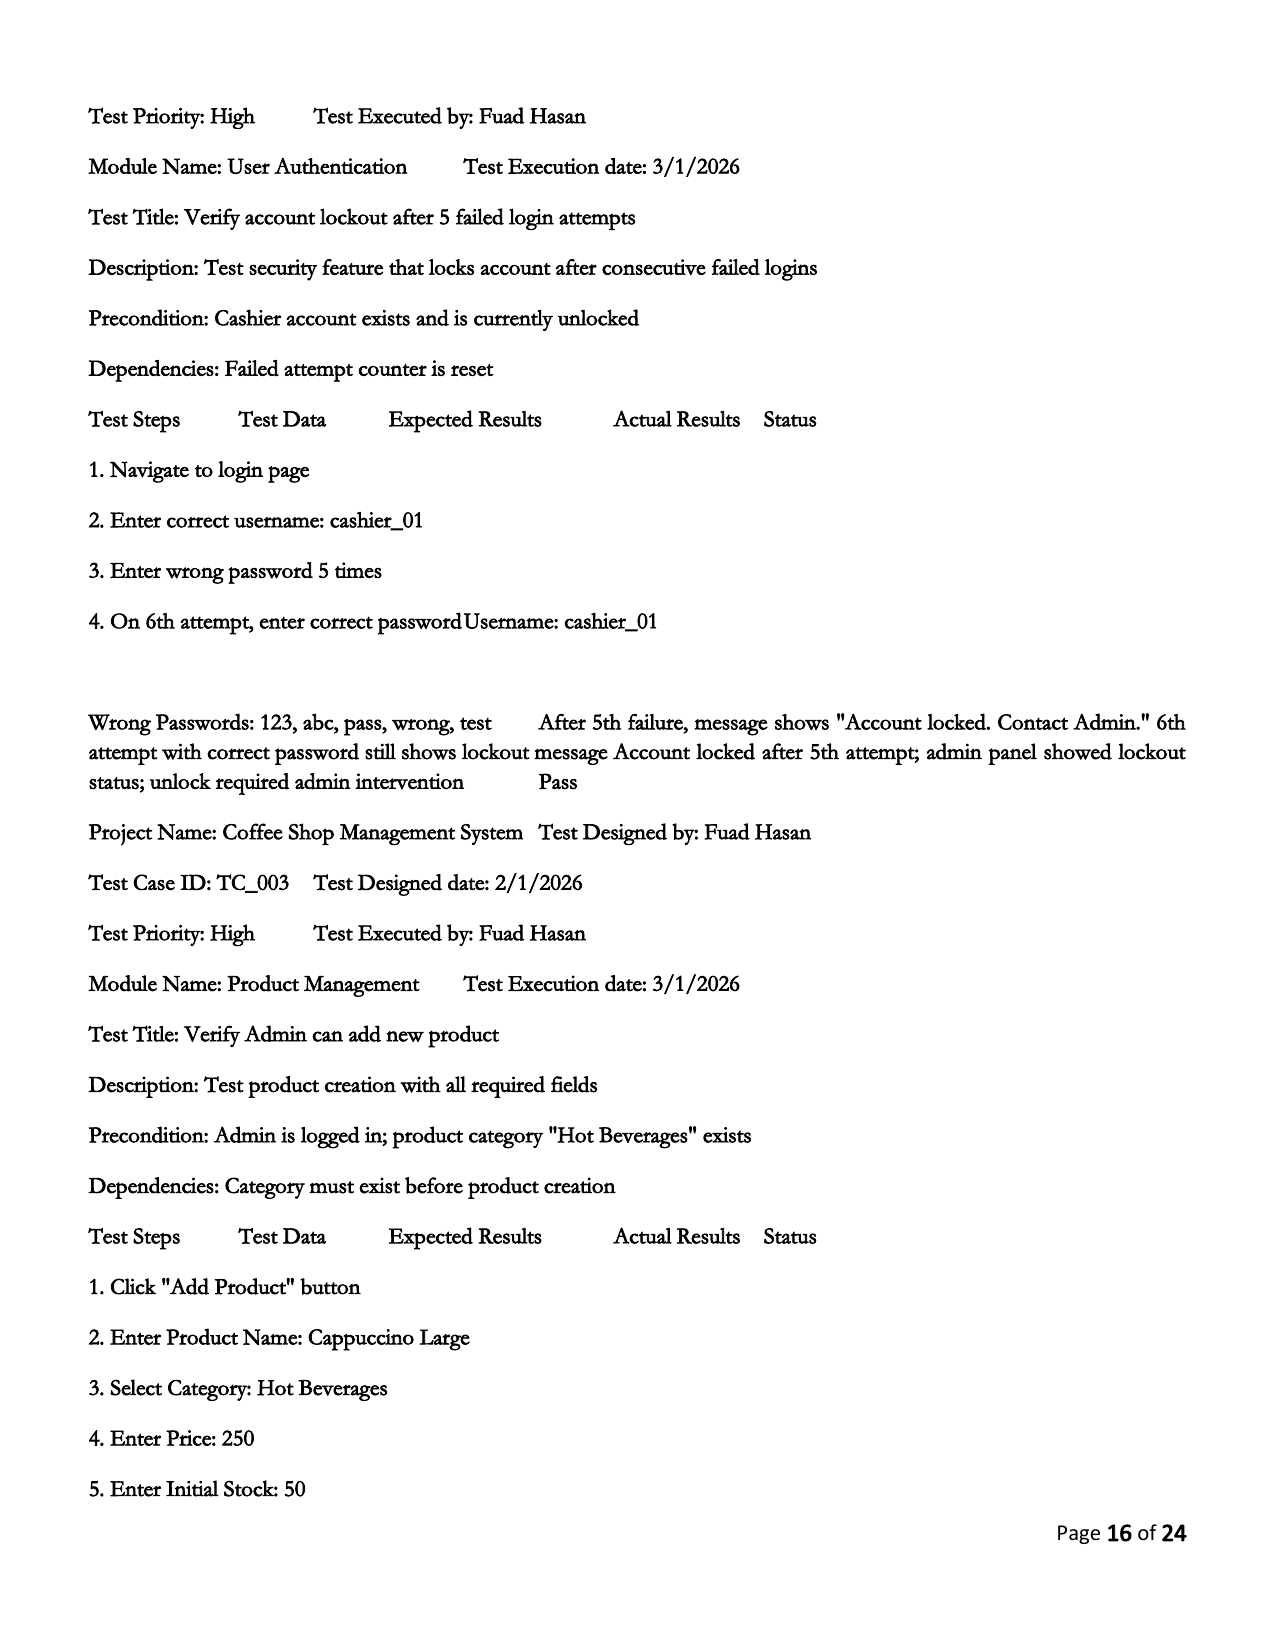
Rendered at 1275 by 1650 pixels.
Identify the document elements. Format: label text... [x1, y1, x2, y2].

text 1. Navigate to login page [88, 457, 1186, 482]
text Description: Test product creation with all required fields [88, 1072, 1186, 1098]
text Dependencies: Category must exist before product creation [88, 1173, 1186, 1199]
text Dependencies: Failed attempt counter is reset [88, 356, 1186, 381]
text Test Steps Test Data Expected Results Actual Results Status [88, 406, 1186, 432]
text Test Priority: High Test Executed by: Fuad Hasan [88, 103, 1186, 129]
text 4. On 6th attempt, enter correct password Username: cashier_01 [88, 608, 1186, 634]
text 3. Enter wrong password 5 times [88, 558, 1186, 583]
text Precondition: Admin is logged in; product category "Hot Beverages" exists [88, 1122, 1186, 1148]
text Description: Test security feature that locks account after consecutive failed logins [88, 254, 1186, 280]
text Test Title: Verify Admin can add new product [88, 1021, 1186, 1047]
text 2. Enter correct username: cashier_01 [88, 507, 1186, 533]
text 2. Enter Product Name: Cappuccino Large [88, 1324, 1186, 1350]
text Module Name: Product Management Test Execution date: 3/1/2026 [88, 971, 1186, 997]
text 1. Click "Add Product" button [88, 1274, 1186, 1300]
text 4. Enter Price: 250 [88, 1425, 1186, 1451]
text 5. Enter Initial Stock: 50 [88, 1476, 1186, 1502]
text Test Case ID: TC_003 Test Designed date: 2/1/2026 [88, 870, 1186, 896]
text Wrong Passwords: 123, abc, pass, wrong, test After 5th failure, message shows "Account locked. Contact Admin." 6th attempt with correct password still shows lockout message Account locked after 5th attempt; admin panel showed lockout status; unlock required admin intervention Pass [88, 709, 1186, 794]
text Test Title: Verify account lockout after 5 failed login attempts [88, 204, 1186, 230]
text Project Name: Coffee Shop Management System Test Designed by: Fuad Hasan [88, 819, 1186, 845]
text Module Name: User Authentication Test Execution date: 3/1/2026 [88, 153, 1186, 179]
text Test Priority: High Test Executed by: Fuad Hasan [88, 920, 1186, 946]
text Test Steps Test Data Expected Results Actual Results Status [88, 1223, 1186, 1249]
text 3. Select Category: Hot Beverages [88, 1375, 1186, 1401]
text Precondition: Cashier account exists and is currently unlocked [88, 305, 1186, 331]
